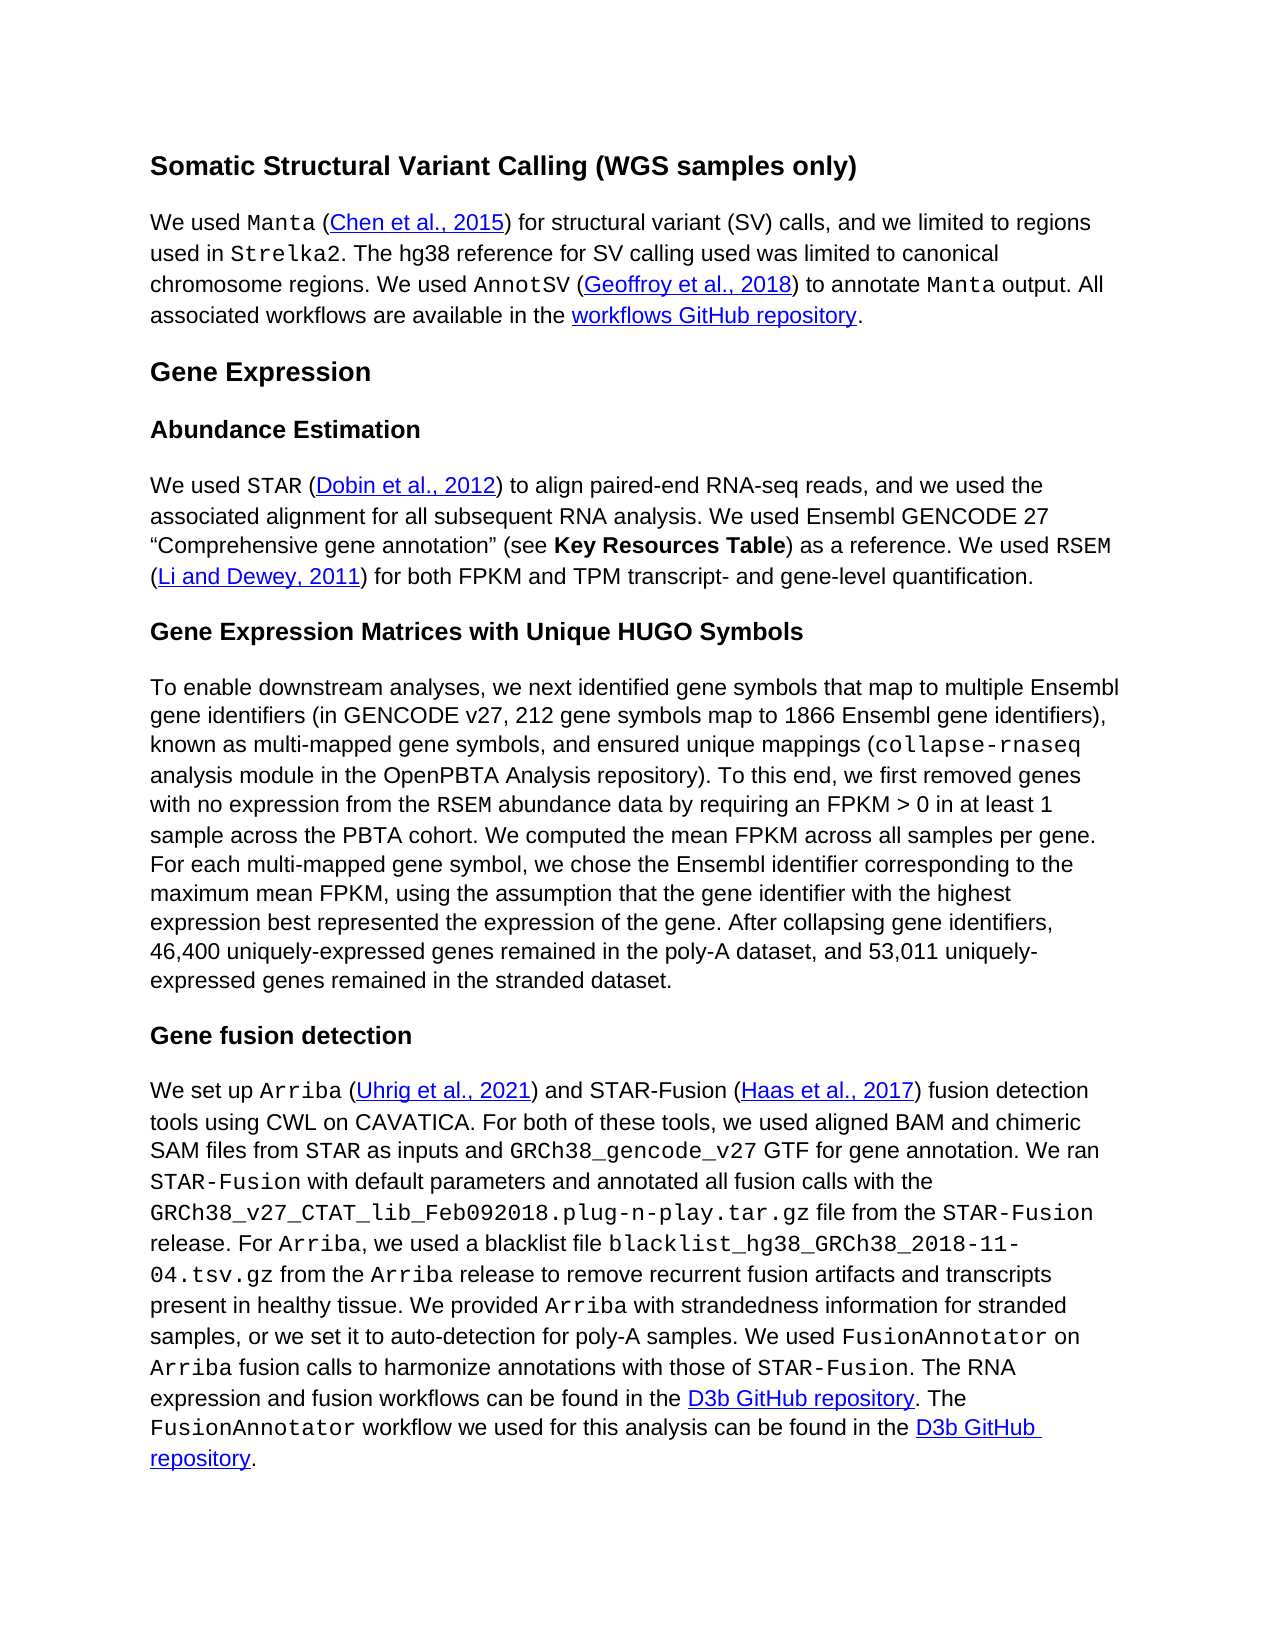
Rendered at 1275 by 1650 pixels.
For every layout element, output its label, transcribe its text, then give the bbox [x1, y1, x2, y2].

subtitle Somatic Structural Variant Calling (WGS samples only) [150, 150, 1125, 181]
subtitle Gene Expression Matrices with Unique HUGO Symbols [150, 617, 1125, 646]
text We used STAR (Dobin et al., 2012) to align paired-end RNA-seq reads, and we used the associated alignment for all subsequent RNA analysis. We used Ensembl GENCODE 27 “Comprehensive gene annotation” (see Key Resources Table) as a reference. We used RSEM (Li and Dewey, 2011) for both FPKM and TPM transcript- and gene-level quantification. [150, 472, 1125, 589]
text To enable downstream analyses, we next identified gene symbols that map to multiple Ensembl gene identifiers (in GENCODE v27, 212 gene symbols map to 1866 Ensembl gene identifiers), known as multi-mapped gene symbols, and ensured unique mappings (collapse-rnaseq analysis module in the OpenPBTA Analysis repository). To this end, we first removed genes with no expression from the RSEM abundance data by requiring an FPKM > 0 in at least 1 sample across the PBTA cohort. We computed the mean FPKM across all samples per gene. For each multi-mapped gene symbol, we chose the Ensembl identifier corresponding to the maximum mean FPKM, using the assumption that the gene identifier with the highest expression best represented the expression of the gene. After collapsing gene identifiers, 46,400 uniquely-expressed genes remained in the poly-A dataset, and 53,011 uniquely-expressed genes remained in the stranded dataset. [150, 673, 1125, 993]
subtitle Gene fusion detection [150, 1021, 1125, 1050]
subtitle Gene Expression [150, 356, 1125, 387]
text We set up Arriba (Uhrig et al., 2021) and STAR-Fusion (Haas et al., 2017) fusion detection tools using CWL on CAVATICA. For both of these tools, we used aligned BAM and chimeric SAM files from STAR as inputs and GRCh38_gencode_v27 GTF for gene annotation. We ran STAR-Fusion with default parameters and annotated all fusion calls with the GRCh38_v27_CTAT_lib_Feb092018.plug-n-play.tar.gz file from the STAR-Fusion release. For Arriba, we used a blacklist file blacklist_hg38_GRCh38_2018-11-04.tsv.gz from the Arriba release to remove recurrent fusion artifacts and transcripts present in healthy tissue. We provided Arriba with strandedness information for stranded samples, or we set it to auto-detection for poly-A samples. We used FusionAnnotator on Arriba fusion calls to harmonize annotations with those of STAR-Fusion. The RNA expression and fusion workflows can be found in the D3b GitHub repository. The FusionAnnotator workflow we used for this analysis can be found in the D3b GitHub repository. [150, 1077, 1125, 1471]
subtitle Abundance Estimation [150, 416, 1125, 444]
text We used Manta (Chen et al., 2015) for structural variant (SV) calls, and we limited to regions used in Strelka2. The hg38 reference for SV calling used was limited to canonical chromosome regions. We used AnnotSV (Geoffroy et al., 2018) to annotate Manta output. All associated workflows are available in the workflows GitHub repository. [150, 209, 1125, 328]
